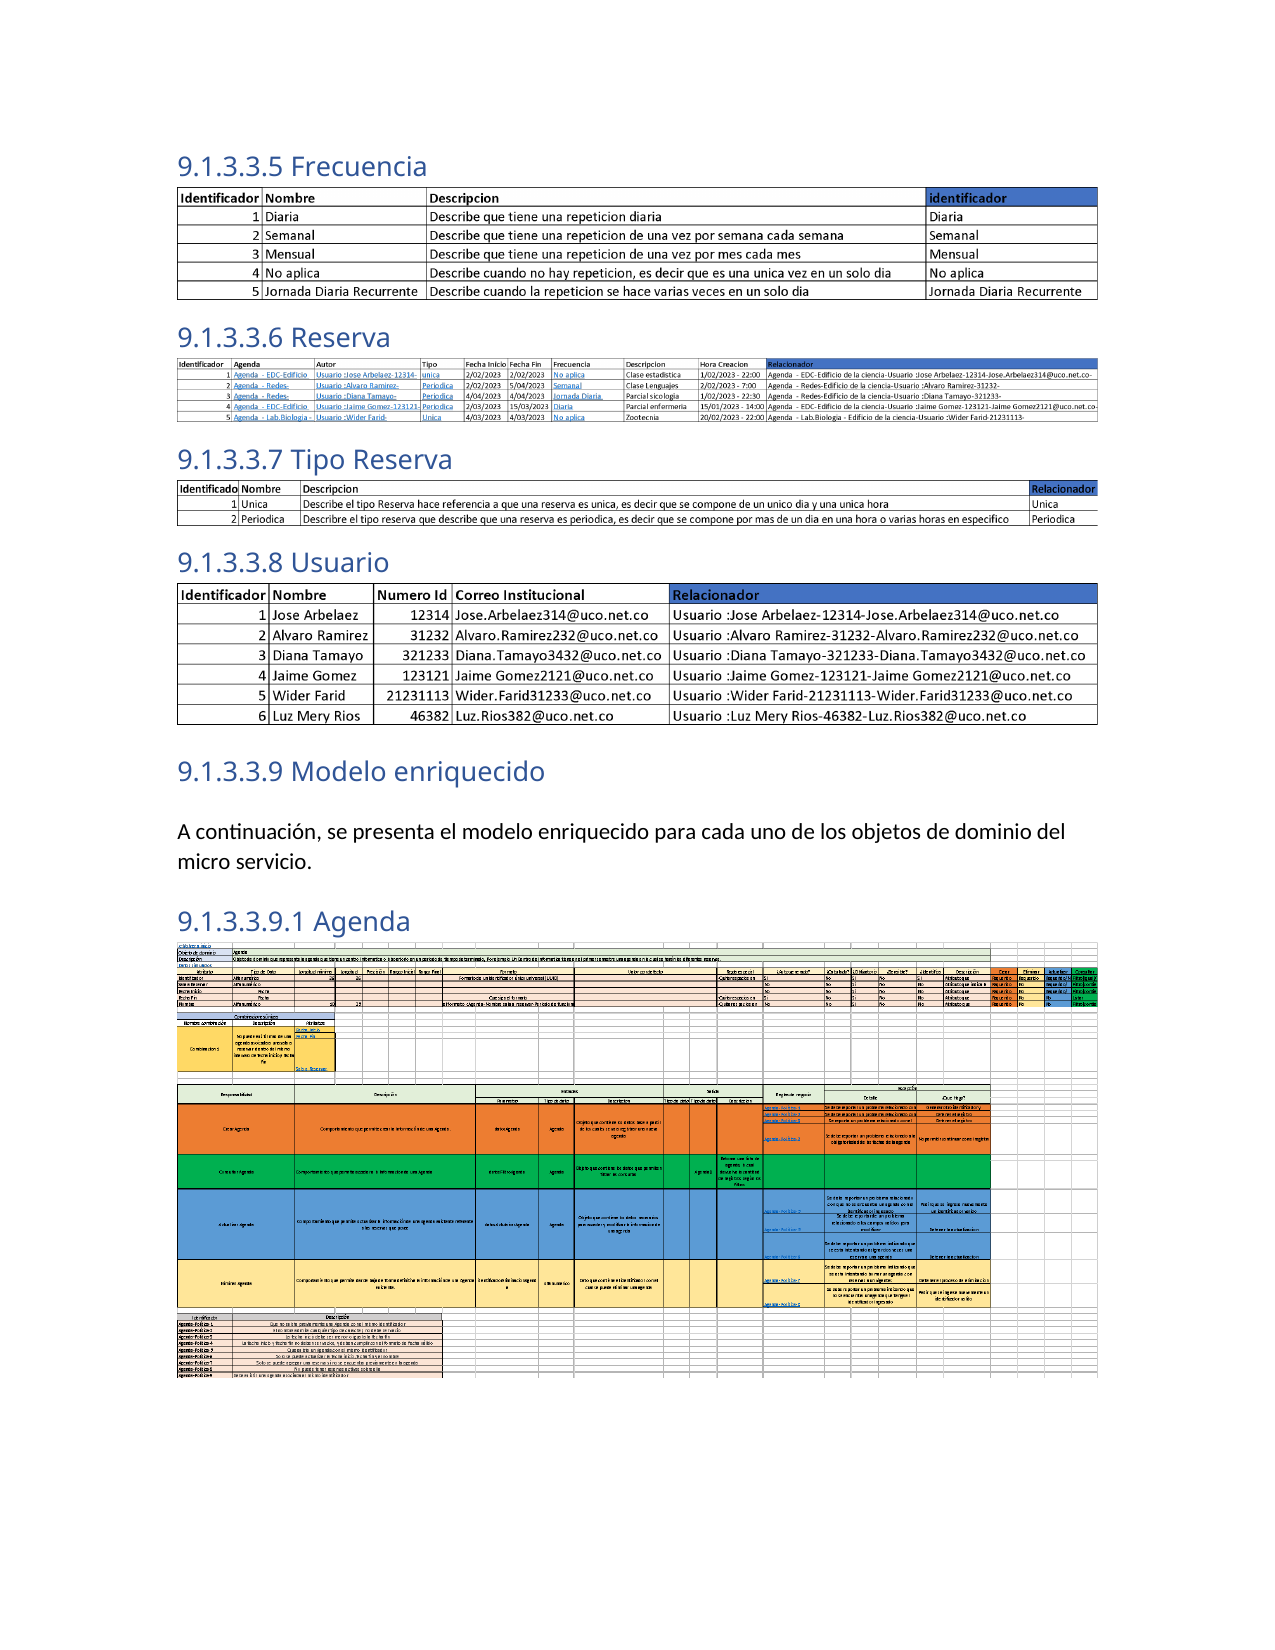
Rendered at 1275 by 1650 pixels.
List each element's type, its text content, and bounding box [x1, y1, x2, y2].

picture [177, 583, 1098, 725]
subtitle 9.1.3.3.8 Usuario [177, 544, 1098, 581]
picture [177, 358, 1098, 422]
picture [177, 942, 1098, 1378]
subtitle 9.1.3.3.5 Frecuencia [177, 148, 1098, 184]
subtitle 9.1.3.3.9 Modelo enriquecido [177, 752, 1098, 789]
subtitle 9.1.3.3.9.1 Agenda [177, 902, 1098, 939]
picture [177, 187, 1098, 300]
subtitle 9.1.3.3.6 Reserva [177, 318, 1098, 355]
text A continuación, se presenta el modelo enriquecido para cada uno de los objetos de dominio del micro servicio. [177, 817, 1098, 875]
picture [177, 480, 1098, 526]
subtitle 9.1.3.3.7 Tipo Reserva [177, 441, 1098, 477]
